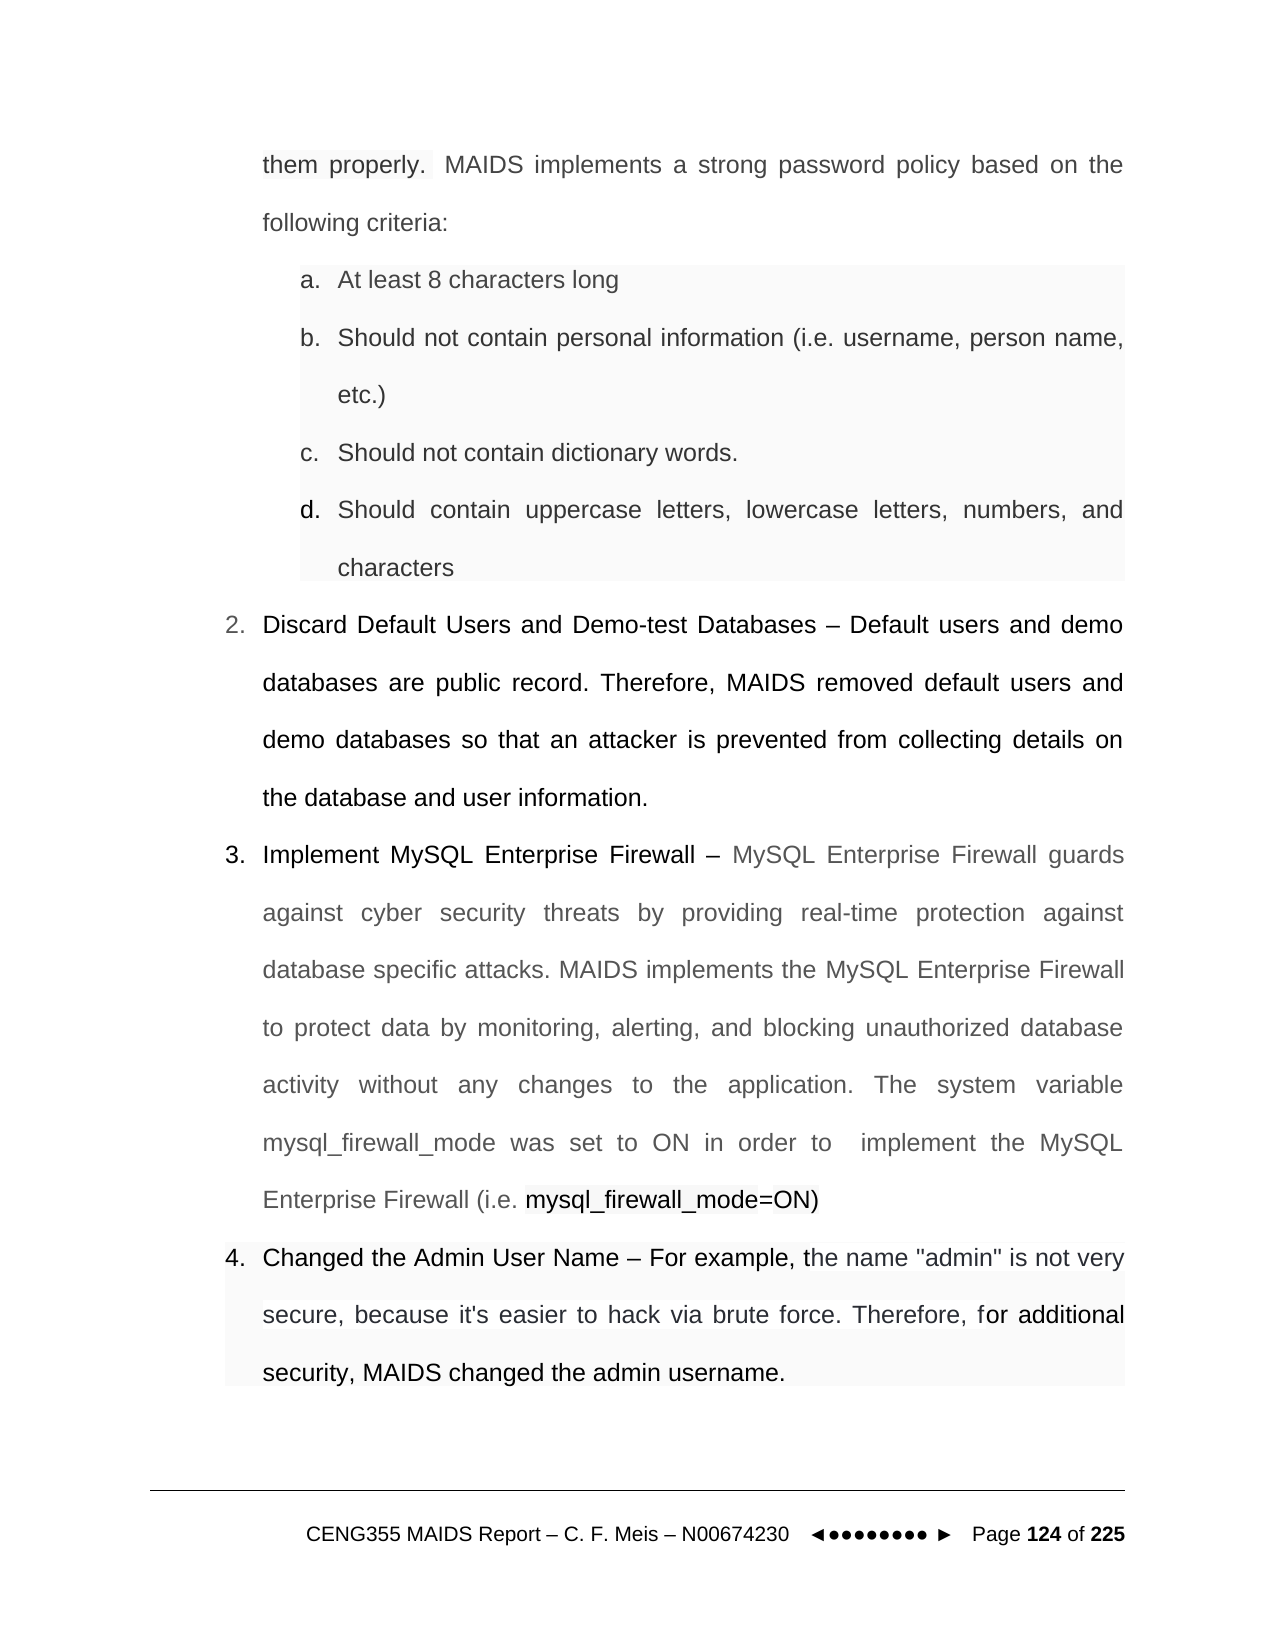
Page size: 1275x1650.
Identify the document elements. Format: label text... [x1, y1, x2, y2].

list Discard Default Users and Demo-test Databases – Default users and demo databases are public record. Therefore, MAIDS removed default users and demo databases so that an attacker is prevented from collecting details on the database and user information. [225, 610, 1125, 811]
list Changed the Admin User Name – For example, the name "admin" is not very secure, because it's easier to hack via brute force. Therefore, for additional security, MAIDS changed the admin username. [225, 1242, 1125, 1386]
list Should not contain personal information (i.e. username, person name, etc.) [300, 322, 1125, 409]
list Implement MySQL Enterprise Firewall – MySQL Enterprise Firewall guards against cyber security threats by providing real-time protection against database specific attacks. MAIDS implements the MySQL Enterprise Firewall to protect data by monitoring, alerting, and blocking unauthorized database activity without any changes to the application. The system variable mysql_firewall_mode was set to ON in order to implement the MySQL Enterprise Firewall (i.e. mysql_firewall_mode=ON) [225, 840, 1125, 1214]
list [225, 150, 1125, 236]
list Should not contain dictionary words. [300, 437, 1125, 466]
list At least 8 characters long [300, 265, 1125, 294]
list Should contain uppercase letters, lowercase letters, numbers, and characters [300, 495, 1125, 581]
